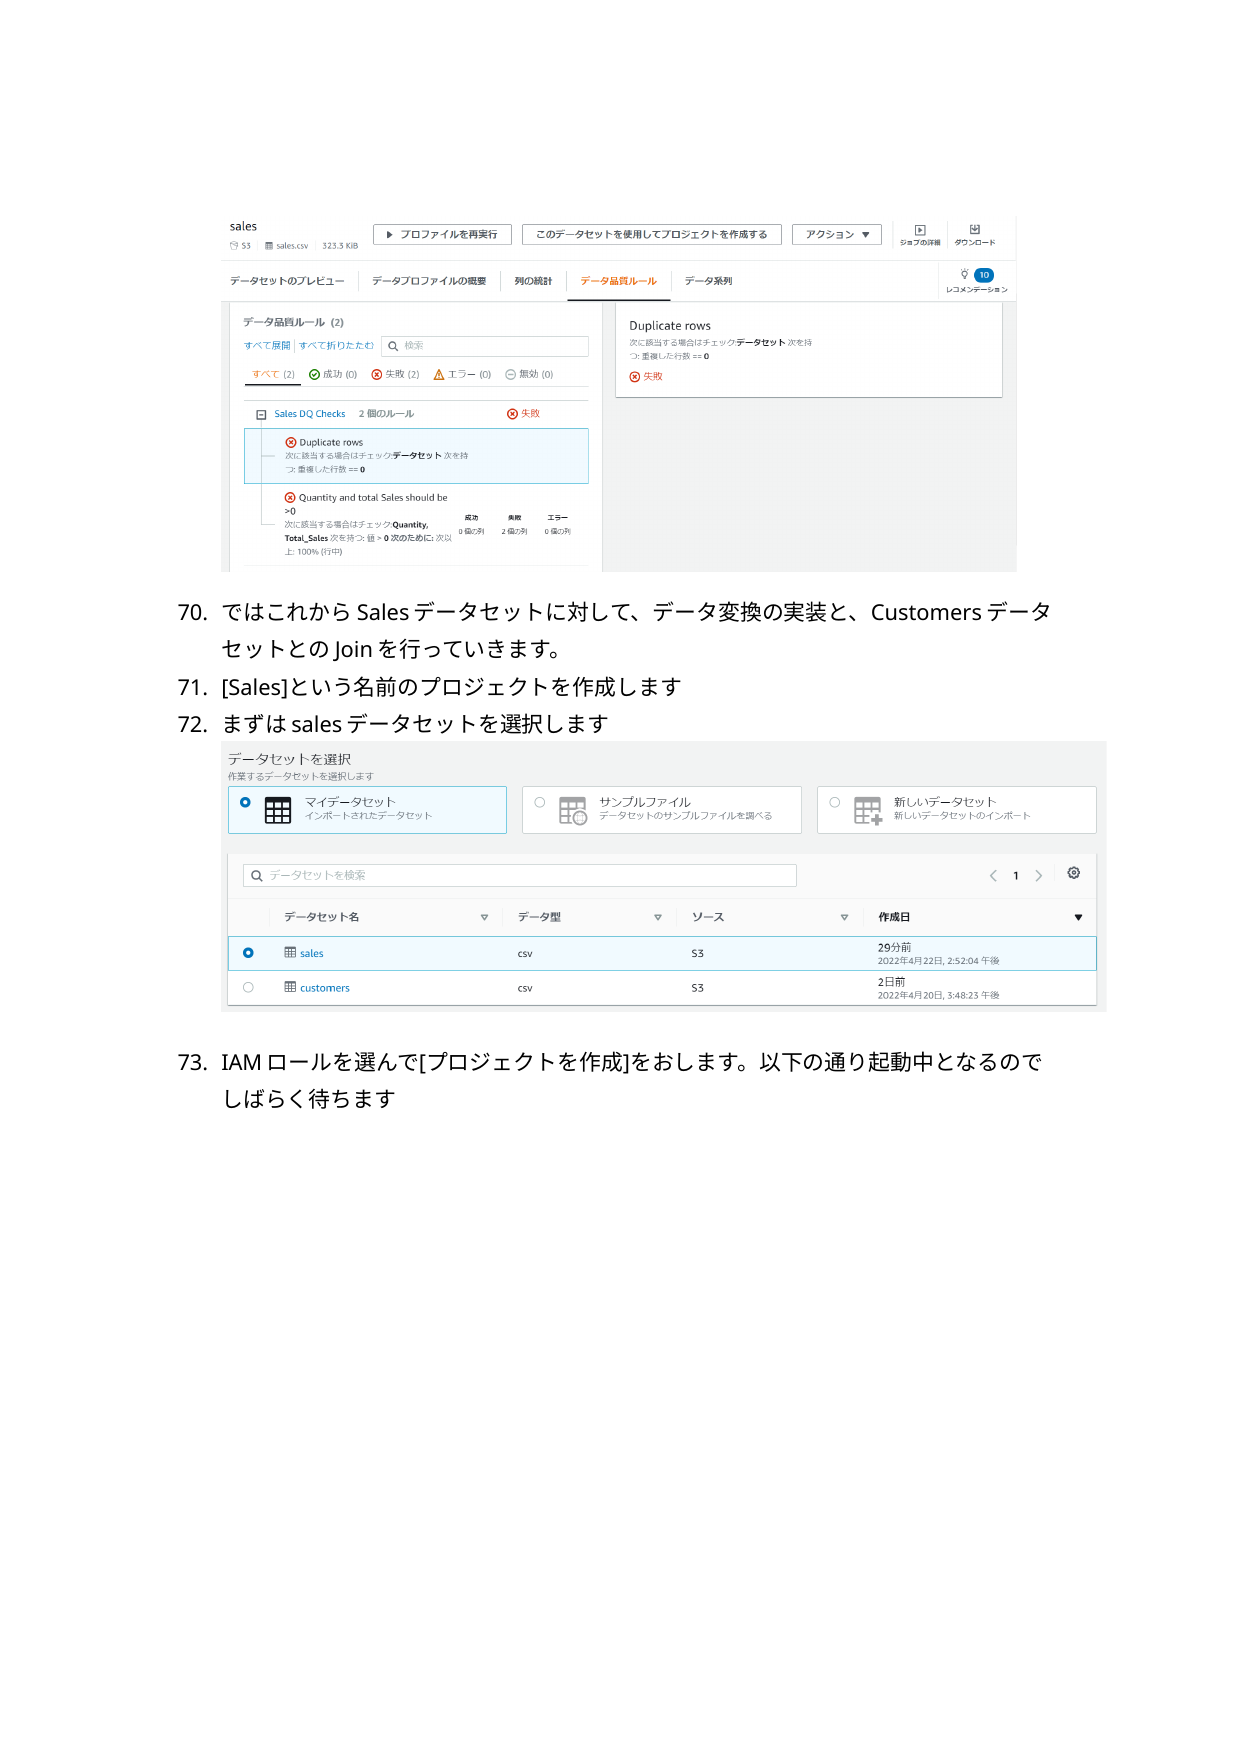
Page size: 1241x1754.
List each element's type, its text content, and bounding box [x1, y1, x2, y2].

list [Sales]という名前のプロジェクトを作成します [177, 667, 1063, 704]
list まずはsalesデータセットを選択します [177, 704, 1063, 742]
list IAMロールを選んで[プロジェクトを作成]をおします。以下の通り起動中となるのでしばらく待ちます [177, 1042, 1063, 1117]
list ではこれからSalesデータセットに対して、データ変換の実装と、CustomersデータセットとのJoinを行っていきます。 [177, 592, 1063, 667]
picture [221, 216, 1017, 572]
picture [221, 741, 1107, 1012]
